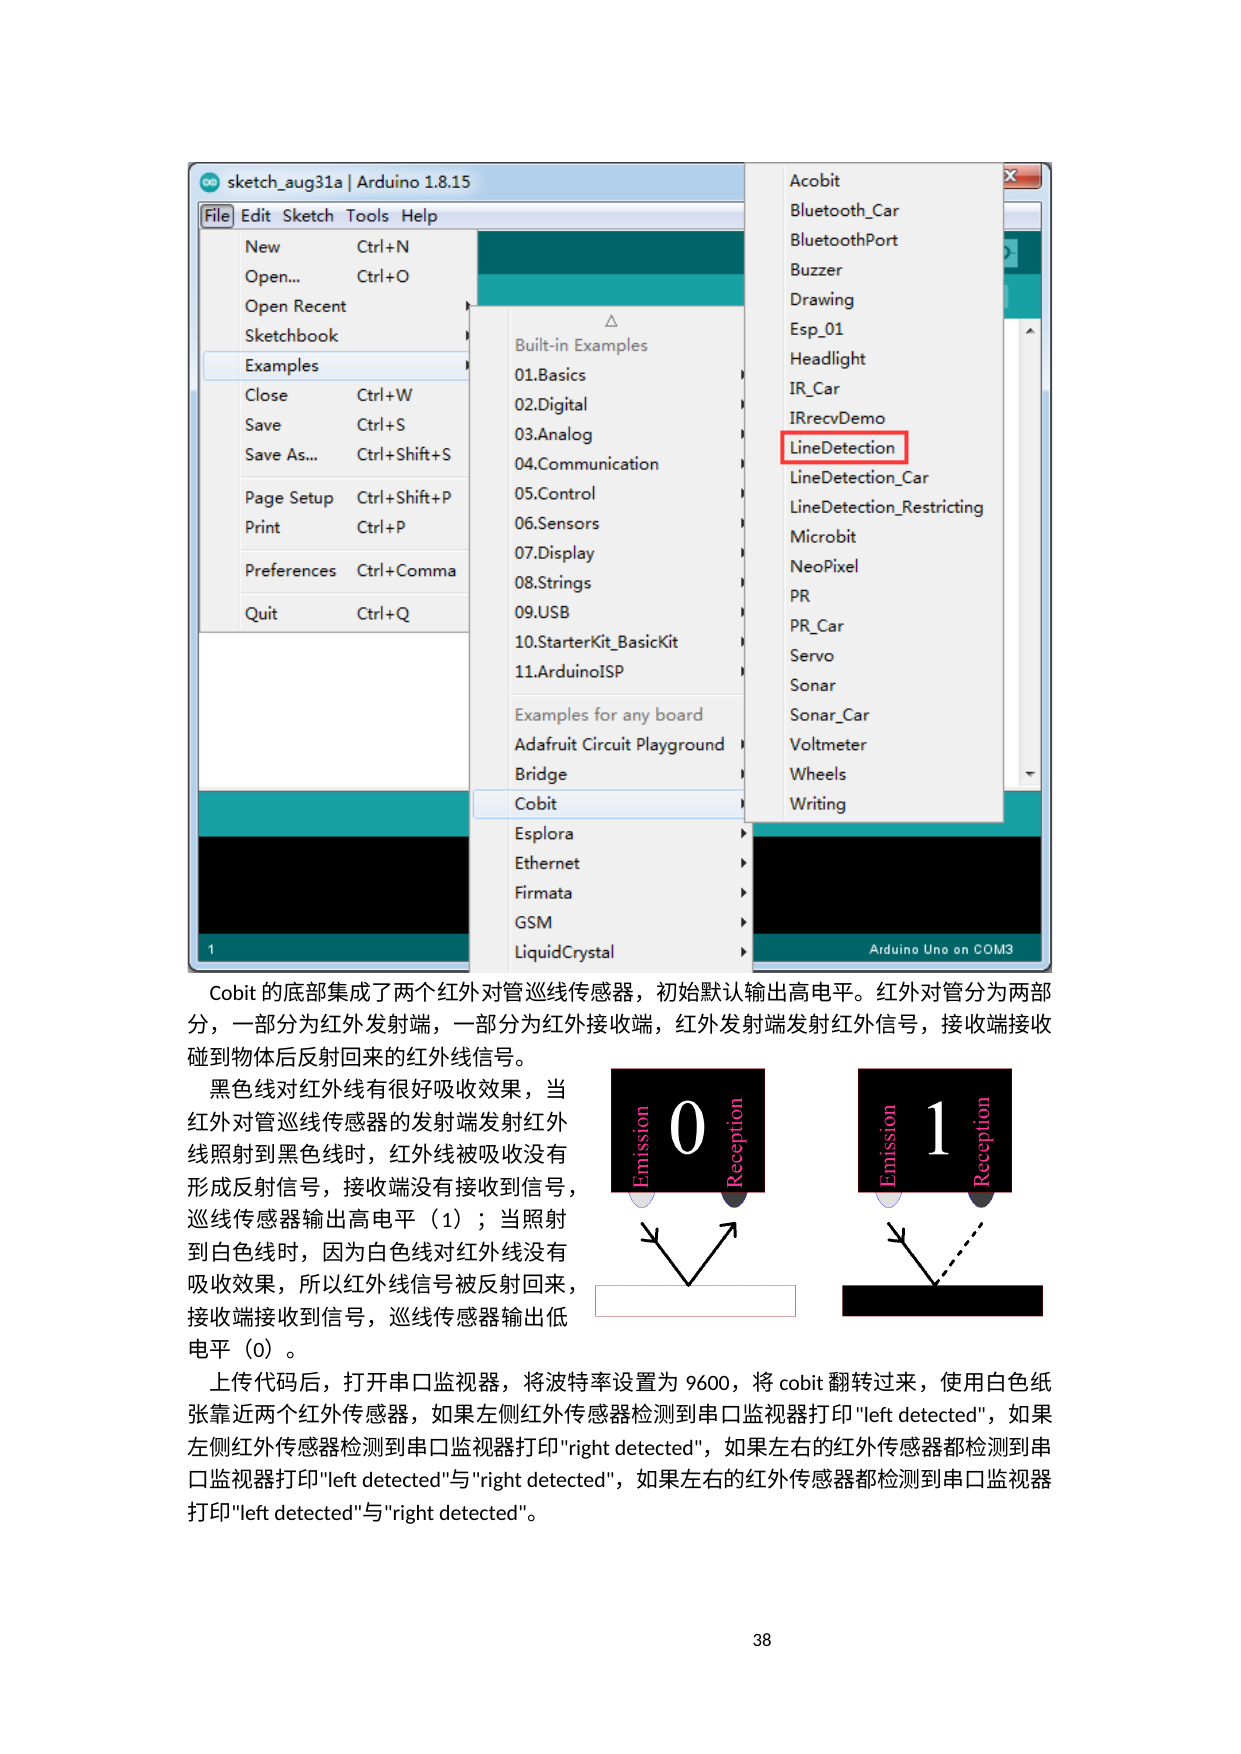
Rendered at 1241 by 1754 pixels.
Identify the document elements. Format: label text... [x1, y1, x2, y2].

text Cobit的底部集成了两个红外对管巡线传感器，初始默认输出高电平。红外对管分为两部分，一部分为红外发射端，一部分为红外接收端，红外发射端发射红外信号，接收端接收碰到物体后反射回来的红外线信号。 [187, 974, 1053, 1072]
picture [586, 1060, 1051, 1324]
picture [187, 162, 1053, 973]
text 上传代码后，打开串口监视器，将波特率设置为9600，将cobit翻转过来，使用白色纸张靠近两个红外传感器，如果左侧红外传感器检测到串口监视器打印"left detected"，如果左侧红外传感器检测到串口监视器打印"right detected"，如果左右的红外传感器都检测到串口监视器打印"left detected"与"right detected"，如果左右的红外传感器都检测到串口监视器打印"left detected"与"right detected"。 [187, 1364, 1053, 1527]
